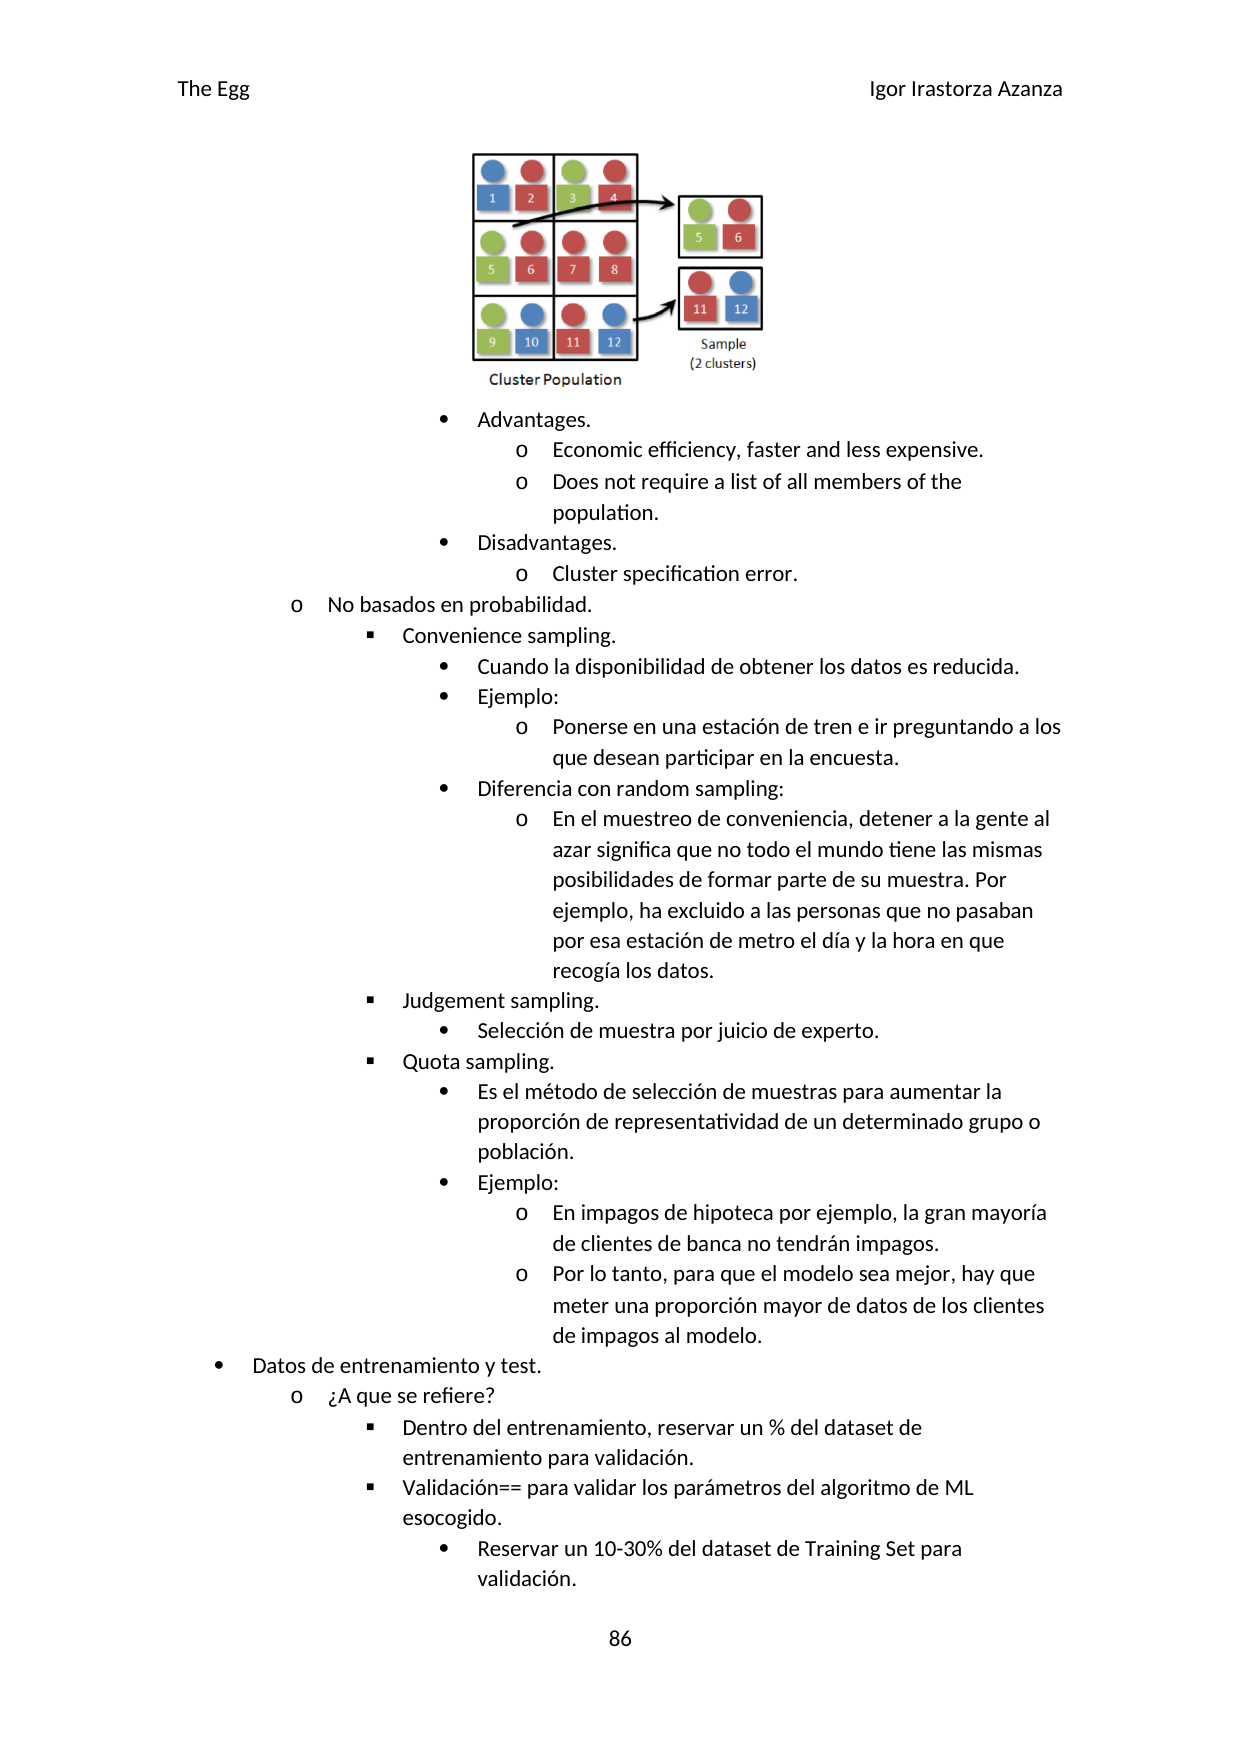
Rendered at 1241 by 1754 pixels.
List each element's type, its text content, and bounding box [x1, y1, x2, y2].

list Ejemplo: [440, 1168, 1063, 1196]
list En impagos de hipoteca por ejemplo, la gran mayoría de clientes de banca no tendrán impagos. [515, 1198, 1063, 1257]
list Dentro del entrenamiento, reservar un % del dataset de entrenamiento para validación. [365, 1413, 1063, 1471]
picture [468, 147, 773, 387]
list Quota sampling. [365, 1047, 1063, 1075]
list Cuando la disponibilidad de obtener los datos es reducida. [440, 652, 1063, 680]
list Judgement sampling. [365, 986, 1063, 1014]
list Es el método de selección de muestras para aumentar la proporción de representatividad de un determinado grupo o población. [440, 1077, 1063, 1165]
list Disadvantages. [440, 528, 1063, 556]
list No basados en probabilidad. [290, 590, 1063, 619]
list Selección de muestra por juicio de experto. [440, 1017, 1063, 1044]
list Cluster specification error. [515, 559, 1063, 588]
list Por lo tanto, para que el modelo sea mejor, hay que meter una proporción mayor de datos de los clientes de impagos al modelo. [515, 1259, 1063, 1349]
list Validación== para validar los parámetros del algoritmo de ML esocogido. [365, 1473, 1063, 1531]
list En el muestreo de conveniencia, detener a la gente al azar significa que no todo el mundo tiene las mismas posibilidades de formar parte de su muestra. Por ejemplo, ha excluido a las personas que no pasaban por esa estación de metro el día y la hora en que recogía los datos. [515, 804, 1063, 984]
list Does not require a list of all members of the population. [515, 467, 1063, 526]
list Datos de entrenamiento y test. [215, 1351, 1063, 1379]
list Ejemplo: [440, 682, 1063, 710]
list Economic efficiency, faster and less expensive. [515, 435, 1063, 464]
list Advantages. [440, 405, 1063, 433]
list Convenience sampling. [365, 622, 1063, 649]
list Reservar un 10-30% del dataset de Training Set para validación. [440, 1534, 1063, 1592]
list Ponerse en una estación de tren e ir preguntando a los que desean participar en la encuesta. [515, 712, 1063, 772]
list ¿A que se refiere? [290, 1381, 1063, 1411]
list Diferencia con random sampling: [440, 774, 1063, 802]
